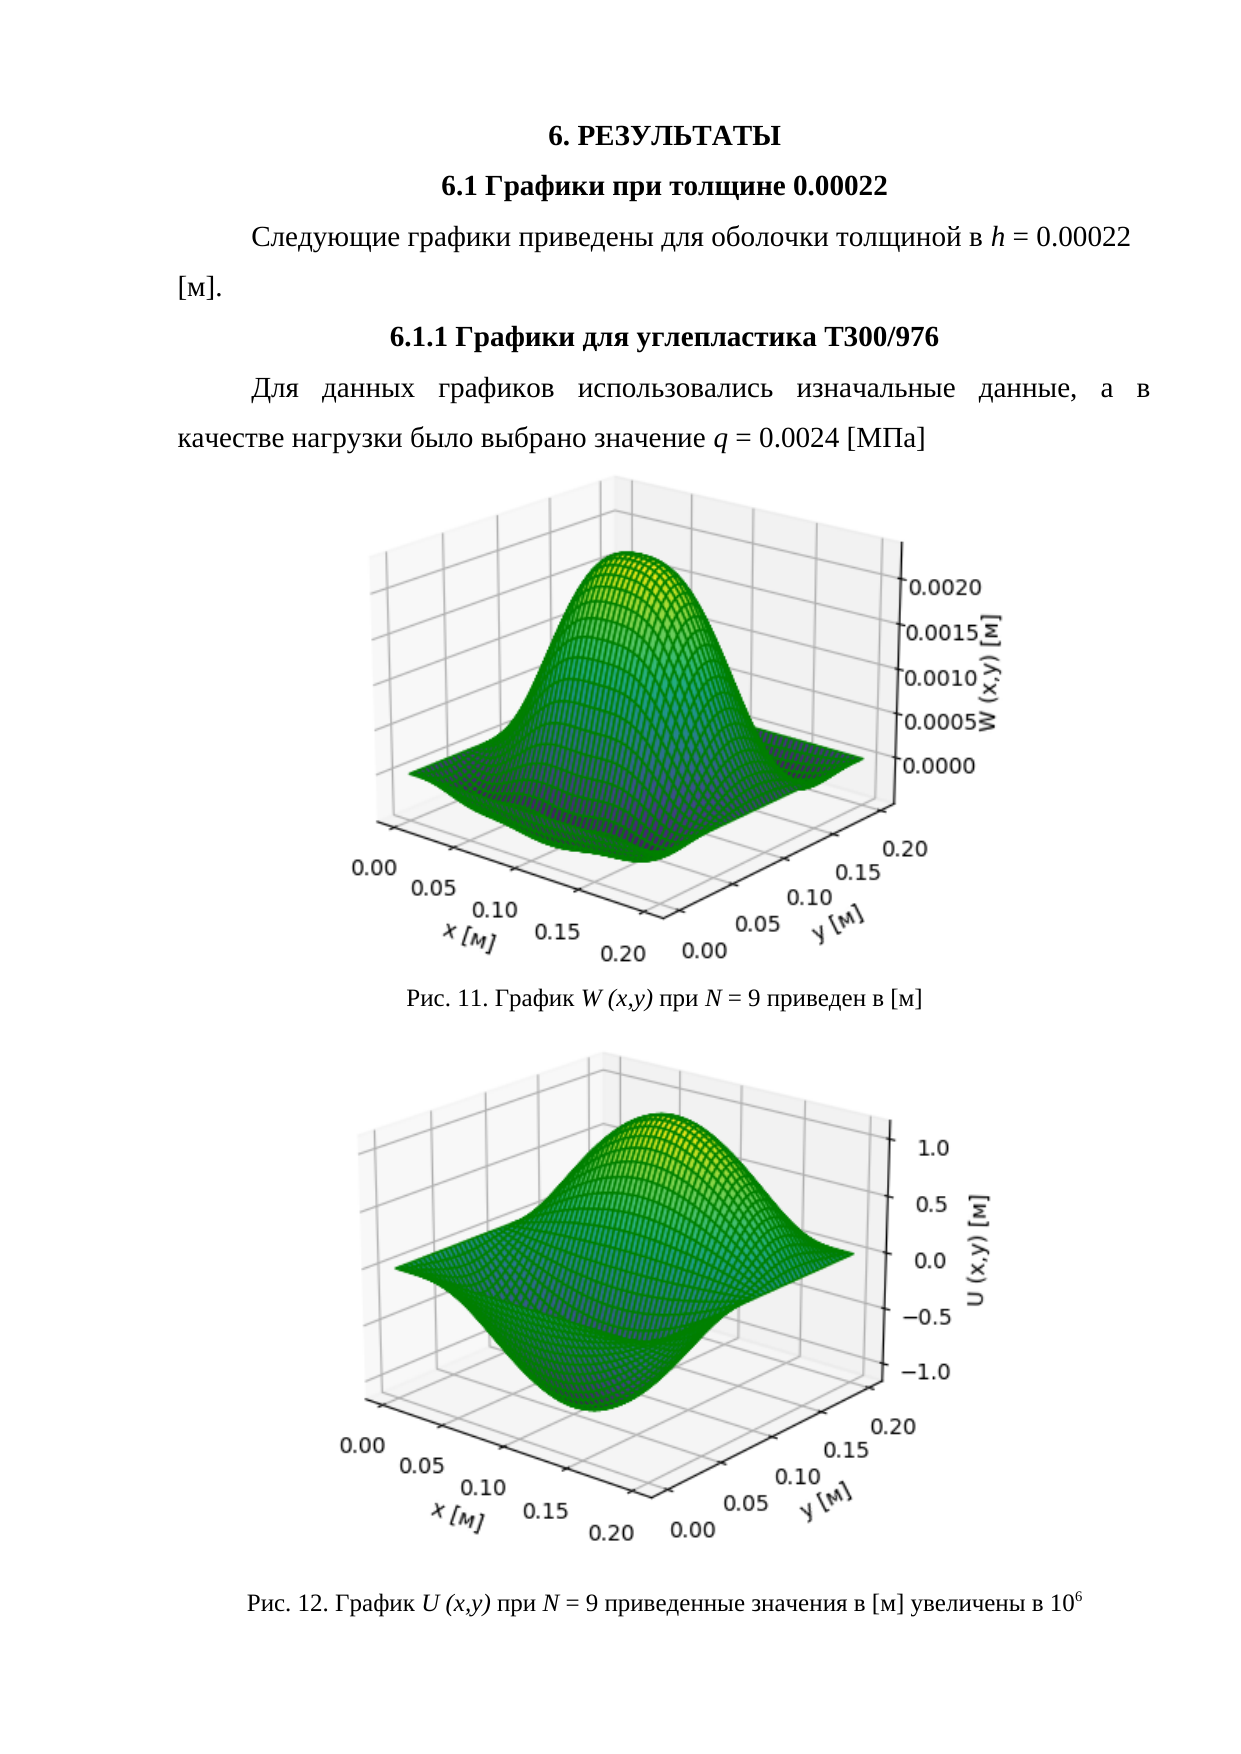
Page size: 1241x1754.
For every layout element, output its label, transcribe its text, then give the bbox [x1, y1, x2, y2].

subtitle 6.1.1 Графики для углепластика Т300/976 [177, 319, 1152, 353]
text Рис. 11. График W (x,y) при N = 9 приведен в [м] [177, 983, 1152, 1012]
picture [320, 470, 1009, 971]
subtitle 6.1 Графики при толщине 0.00022 [177, 168, 1152, 202]
picture [324, 1026, 1005, 1569]
subtitle 6. РЕЗУЛЬТАТЫ [177, 118, 1152, 152]
text Рис. 12. График U (x,y) при N = 9 приведенные значения в [м] увеличены в 106 [177, 1588, 1152, 1616]
text Следующие графики приведены для оболочки толщиной в h = 0.00022 [м]. [177, 219, 1152, 303]
list Для данных графиков использовались изначальные данные, а в качестве нагрузки было выбрано значение q = 0.0024 [МПа] [177, 370, 1152, 453]
